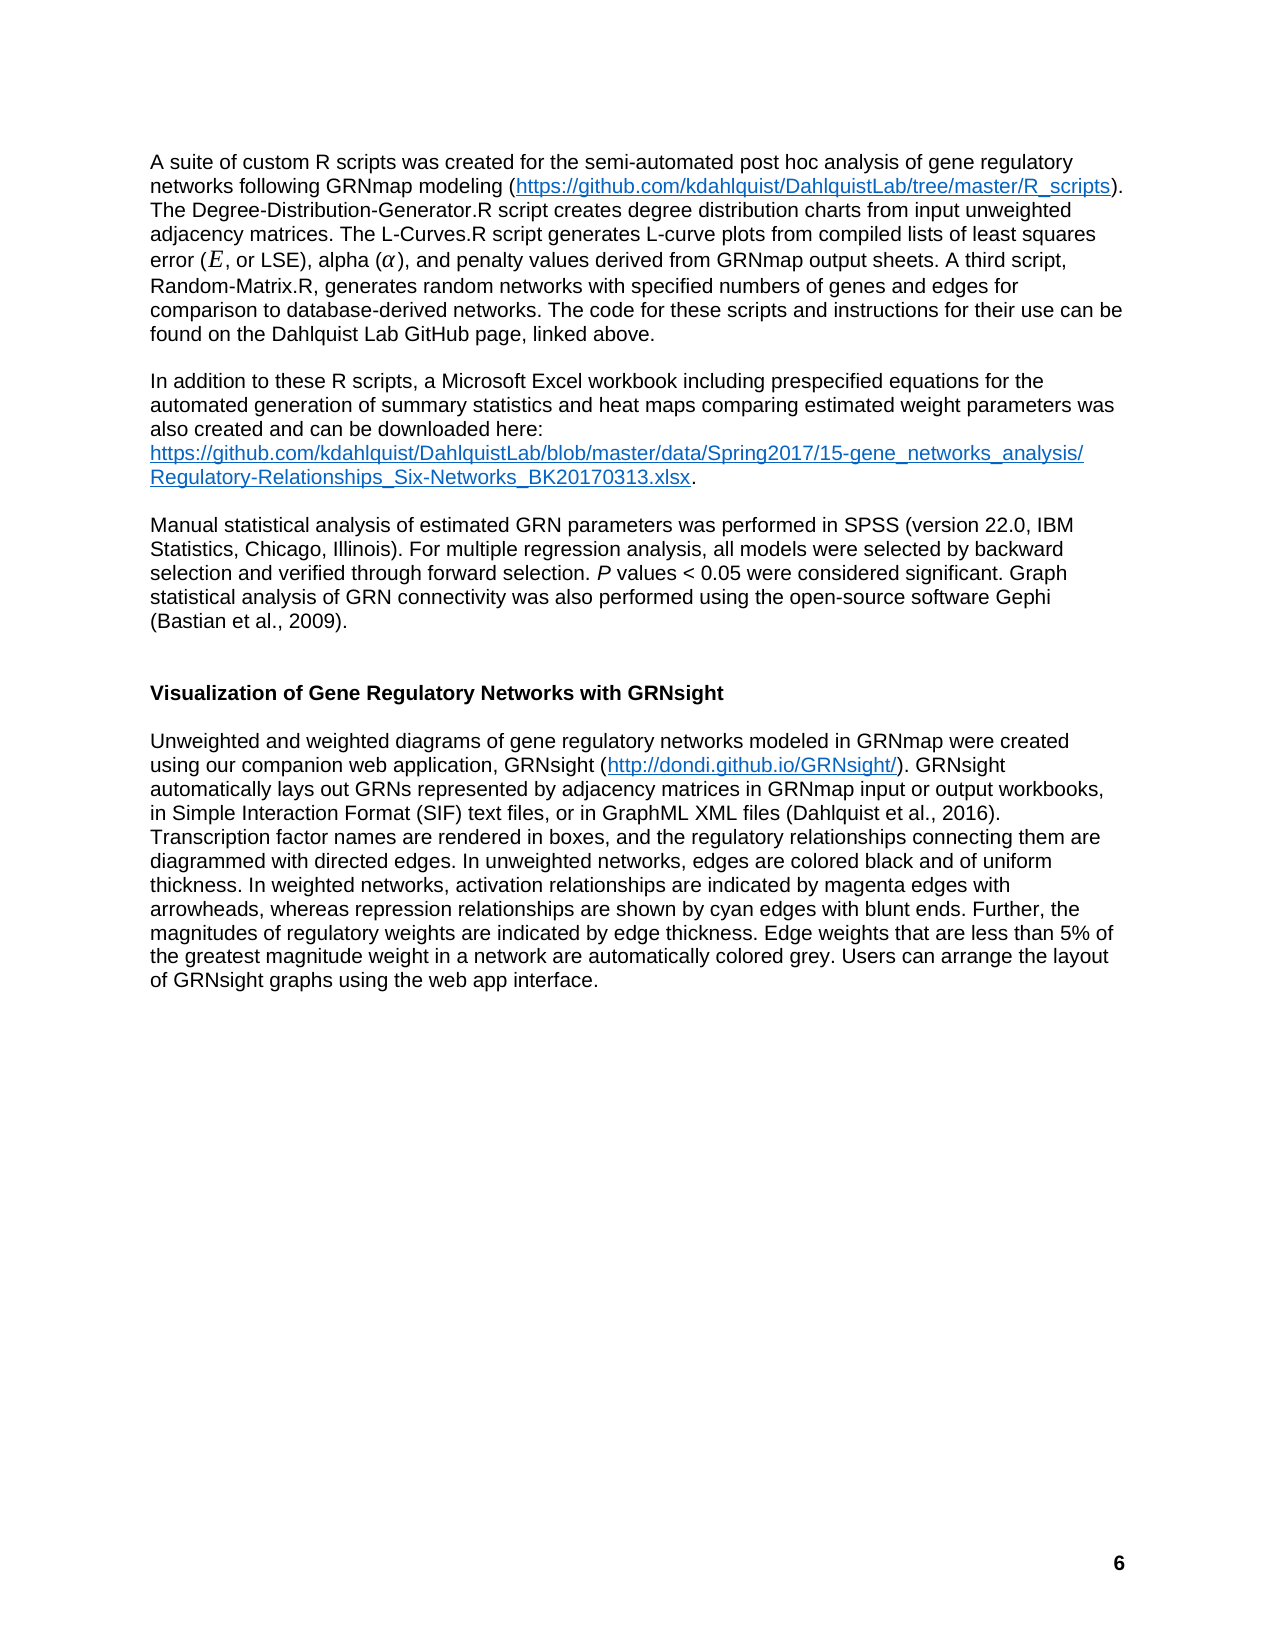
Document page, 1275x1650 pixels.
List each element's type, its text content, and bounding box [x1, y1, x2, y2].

text In addition to these R scripts, a Microsoft Excel workbook including prespecified equations for the automated generation of summary statistics and heat maps comparing estimated weight parameters was also created and can be downloaded here: https://github.com/kdahlquist/DahlquistLab/blob/master/data/Spring2017/15-gene_networks_analysis/Regulatory-Relationships_Six-Networks_BK20170313.xlsx. [150, 369, 1125, 489]
text Manual statistical analysis of estimated GRN parameters was performed in SPSS (version 22.0, IBM Statistics, Chicago, Illinois). For multiple regression analysis, all models were selected by backward selection and verified through forward selection. P values < 0.05 were considered significant. Graph statistical analysis of GRN connectivity was also performed using the open-source software Gephi (Bastian et al., 2009). [150, 513, 1125, 633]
text Visualization of Gene Regulatory Networks with GRNsight [150, 681, 1125, 705]
text A suite of custom R scripts was created for the semi-automated post hoc analysis of gene regulatory networks following GRNmap modeling (https://github.com/kdahlquist/DahlquistLab/tree/master/R_scripts). The Degree-Distribution-Generator.R script creates degree distribution charts from input unweighted adjacency matrices. The L-Curves.R script generates L-curve plots from compiled lists of least squares error (, or LSE), alpha (), and penalty values derived from GRNmap output sheets. A third script, Random-Matrix.R, generates random networks with specified numbers of genes and edges for comparison to database-derived networks. The code for these scripts and instructions for their use can be found on the Dahlquist Lab GitHub page, linked above. [150, 150, 1125, 345]
text Unweighted and weighted diagrams of gene regulatory networks modeled in GRNmap were created using our companion web application, GRNsight (http://dondi.github.io/GRNsight/). GRNsight automatically lays out GRNs represented by adjacency matrices in GRNmap input or output workbooks, in Simple Interaction Format (SIF) text files, or in GraphML XML files (Dahlquist et al., 2016). Transcription factor names are rendered in boxes, and the regulatory relationships connecting them are diagrammed with directed edges. In unweighted networks, edges are colored black and of uniform thickness. In weighted networks, activation relationships are indicated by magenta edges with arrowheads, whereas repression relationships are shown by cyan edges with blunt ends. Further, the magnitudes of regulatory weights are indicated by edge thickness. Edge weights that are less than 5% of the greatest magnitude weight in a network are automatically colored grey. Users can arrange the layout of GRNsight graphs using the web app interface. [150, 729, 1125, 992]
